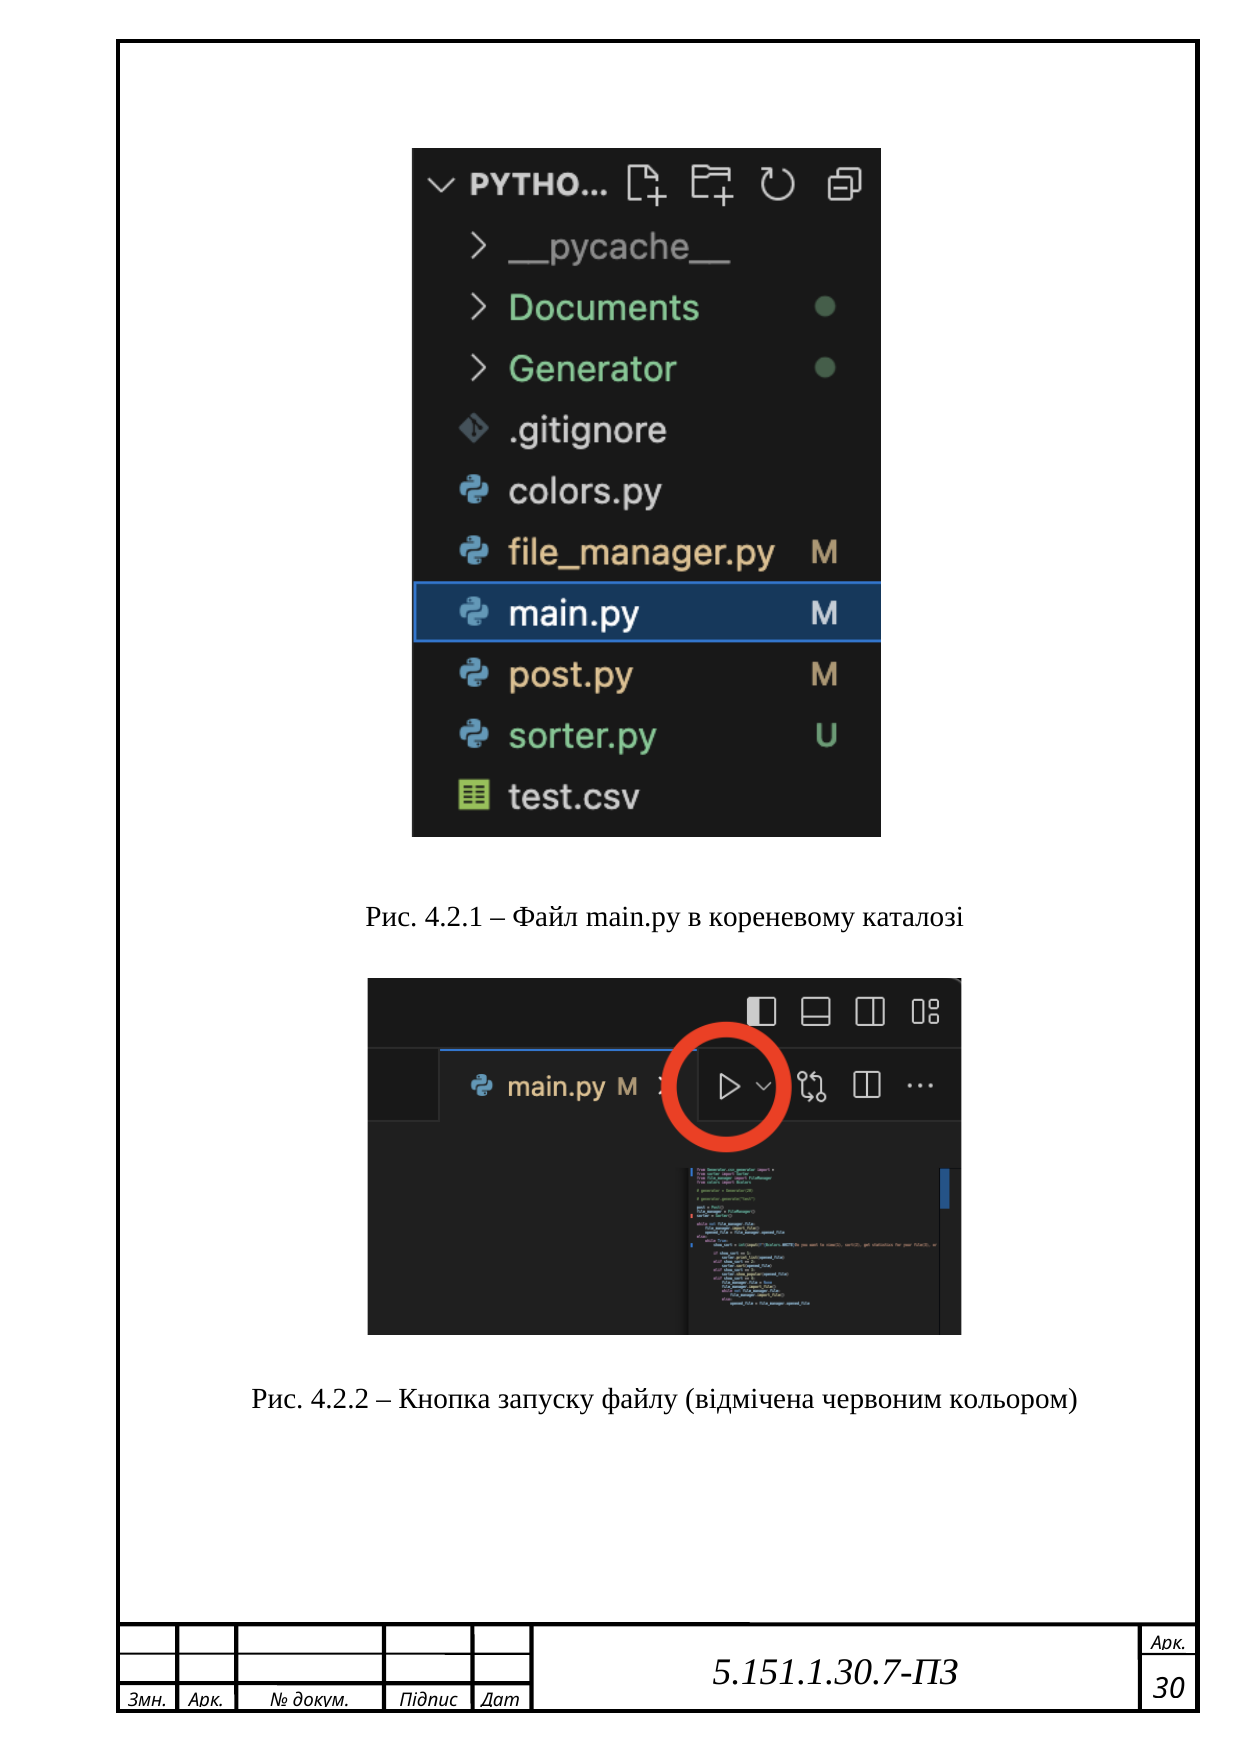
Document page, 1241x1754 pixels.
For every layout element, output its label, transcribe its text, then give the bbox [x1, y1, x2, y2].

picture [367, 978, 962, 1335]
picture [411, 148, 881, 837]
text Рис. 4.2.2 – Кнопка запуску файлу (вiдмiчена червоним кольором) [177, 1381, 1152, 1414]
